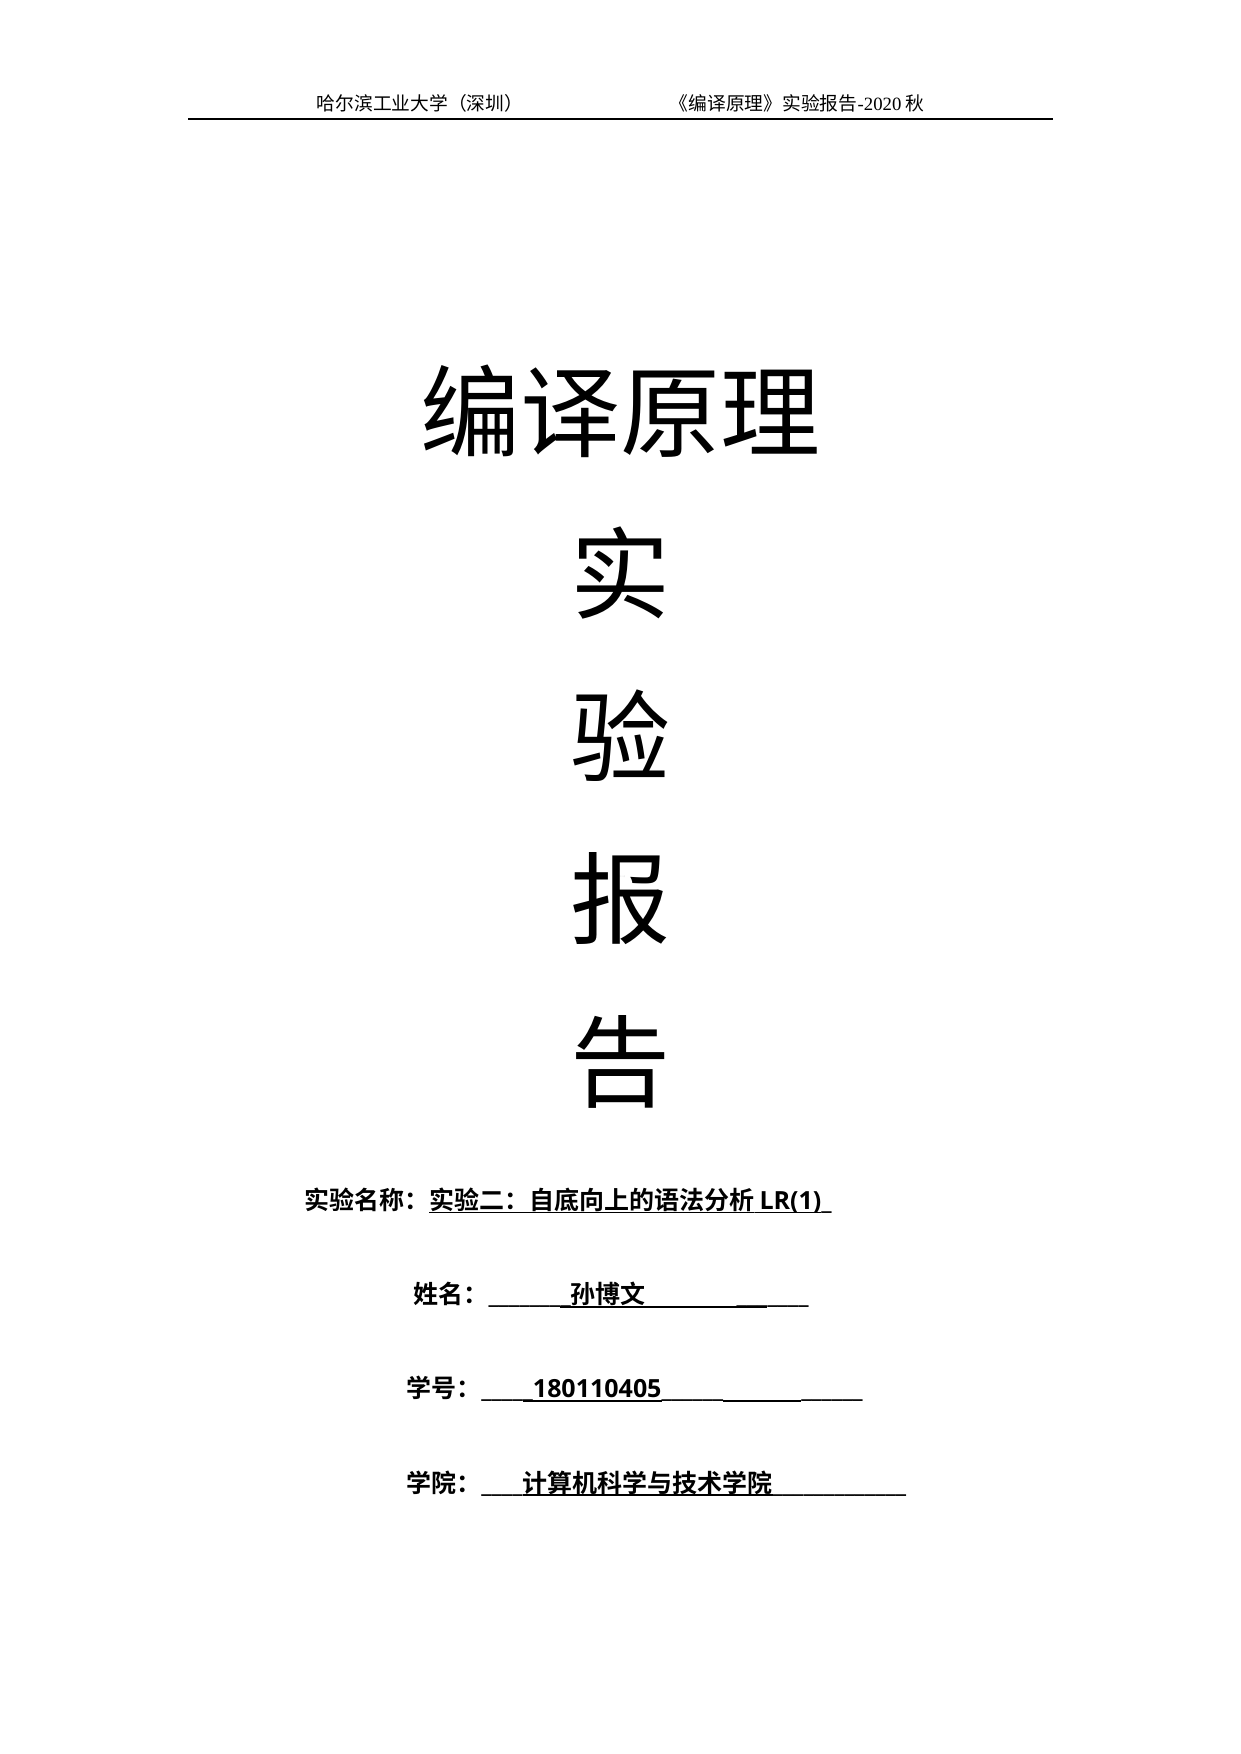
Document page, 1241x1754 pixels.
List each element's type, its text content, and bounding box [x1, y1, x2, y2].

text 实 [187, 487, 1053, 649]
text 报 [187, 812, 1053, 974]
text 编译原理 [187, 324, 1053, 487]
text 姓名：________孙博文 _______ [187, 1260, 1053, 1325]
text 告 [187, 974, 1053, 1137]
text 学号：_____180110405______ ______ [406, 1354, 1053, 1419]
text 学院：____计算机科学与技术学院_____________ [406, 1449, 1053, 1514]
text 实验名称：实验二：自底向上的语法分析LR(1)_ [187, 1166, 1053, 1231]
text 验 [187, 649, 1053, 812]
